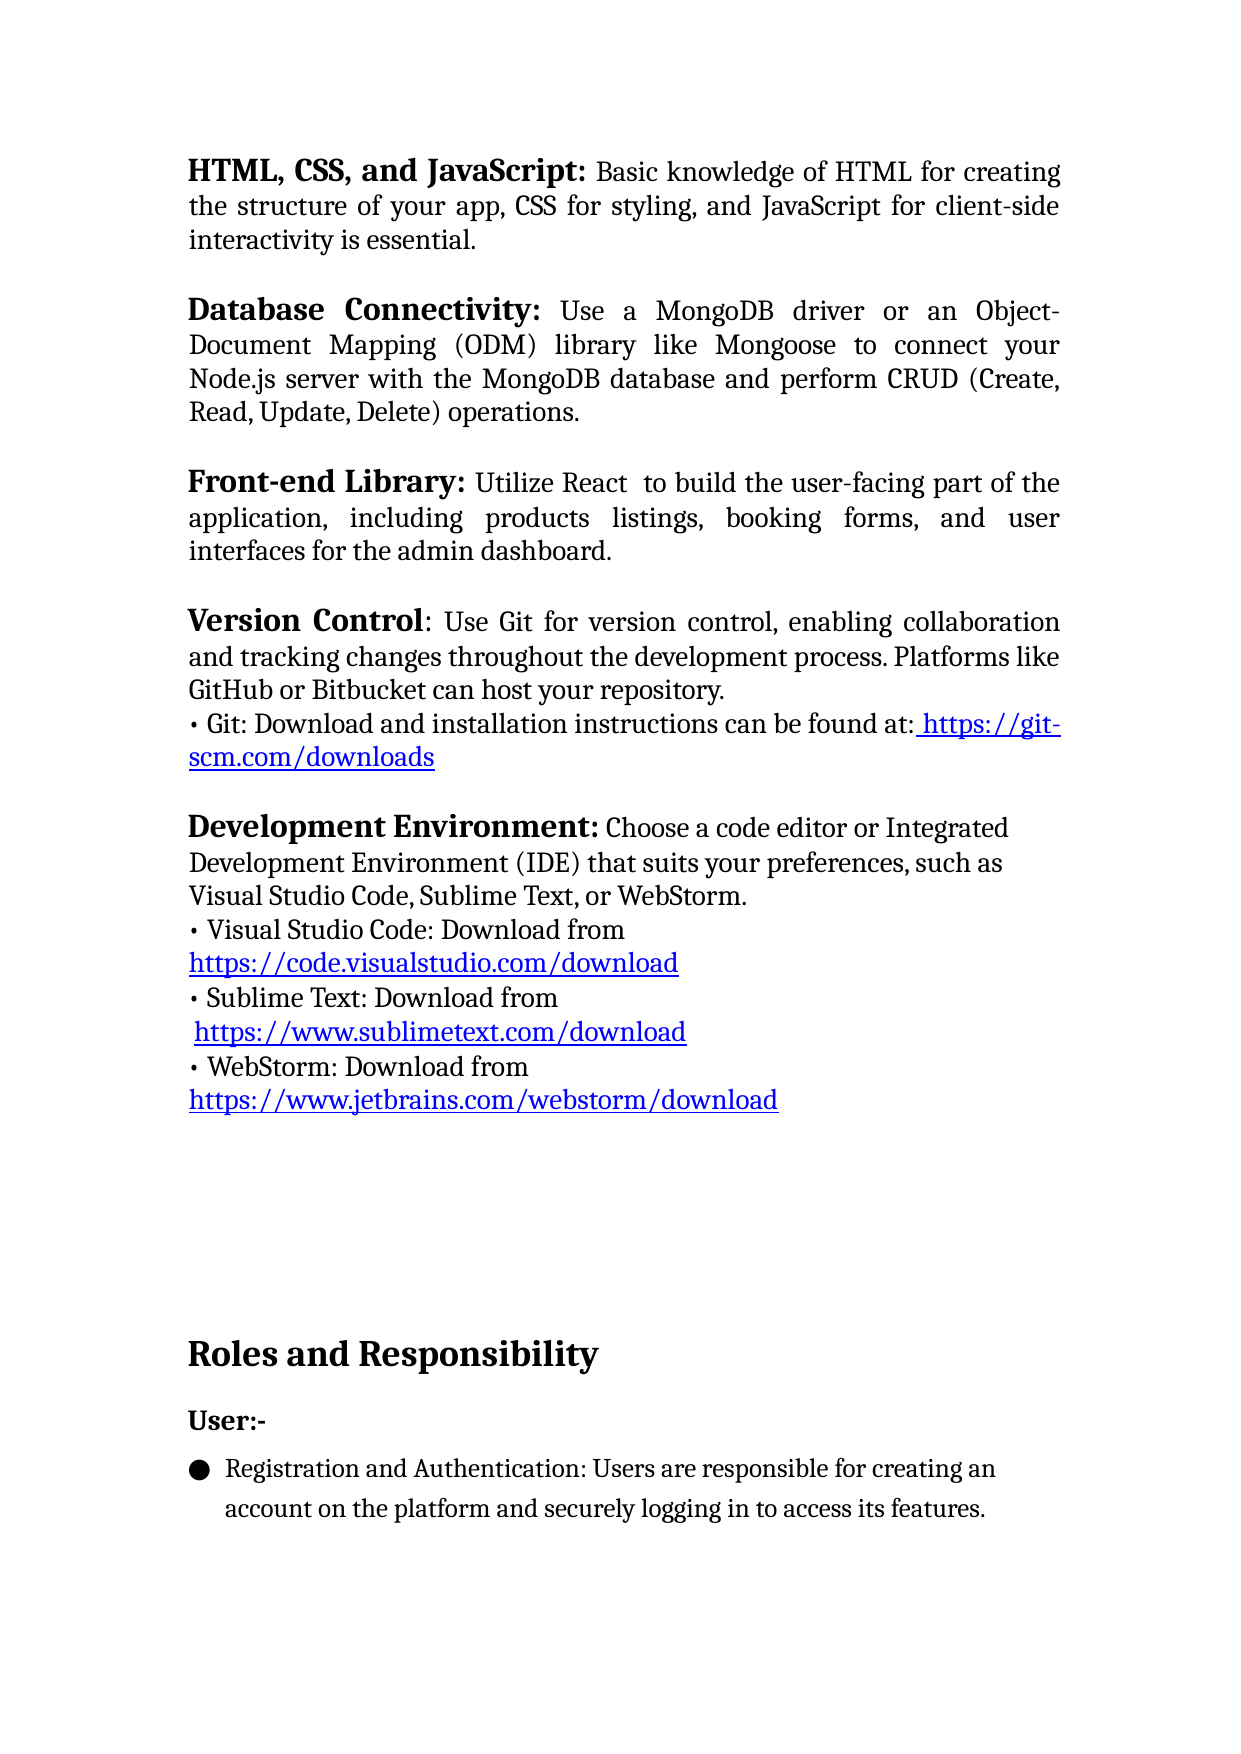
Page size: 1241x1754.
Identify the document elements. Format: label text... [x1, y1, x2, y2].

text Front-end Library: Utilize React to build the user-facing part of the application, including products listings, booking forms, and user interfaces for the admin dashboard. [187, 463, 1061, 568]
text • Sublime Text: Download from [187, 981, 1061, 1014]
text • Git: Download and installation instructions can be found at: https://git-scm.com/downloads [187, 707, 1061, 774]
text Version Control: Use Git for version control, enabling collaboration and tracking changes throughout the development process. Platforms like GitHub or Bitbucket can host your repository. [187, 602, 1061, 707]
text • Visual Studio Code: Download from https://code.visualstudio.com/download [187, 913, 1061, 980]
text Roles and Responsibility [187, 1332, 1061, 1376]
text https://www.sublimetext.com/download [187, 1015, 1061, 1049]
list Registration and Authentication: Users are responsible for creating an account on the platform and securely logging in to access its features. [187, 1438, 1061, 1524]
text Database Connectivity: Use a MongoDB driver or an Object-Document Mapping (ODM) library like Mongoose to connect your Node.js server with the MongoDB database and perform CRUD (Create, Read, Update, Delete) operations. [187, 290, 1061, 429]
text HTML, CSS, and JavaScript: Basic knowledge of HTML for creating the structure of your app, CSS for styling, and JavaScript for client-side interactivity is essential. [187, 151, 1061, 257]
text • WebStorm: Download from https://www.jetbrains.com/webstorm/download [187, 1050, 1061, 1117]
text User:- [187, 1404, 1061, 1438]
text Development Environment: Choose a code editor or Integrated Development Environment (IDE) that suits your preferences, such as Visual Studio Code, Sublime Text, or WebStorm. [187, 808, 1061, 913]
